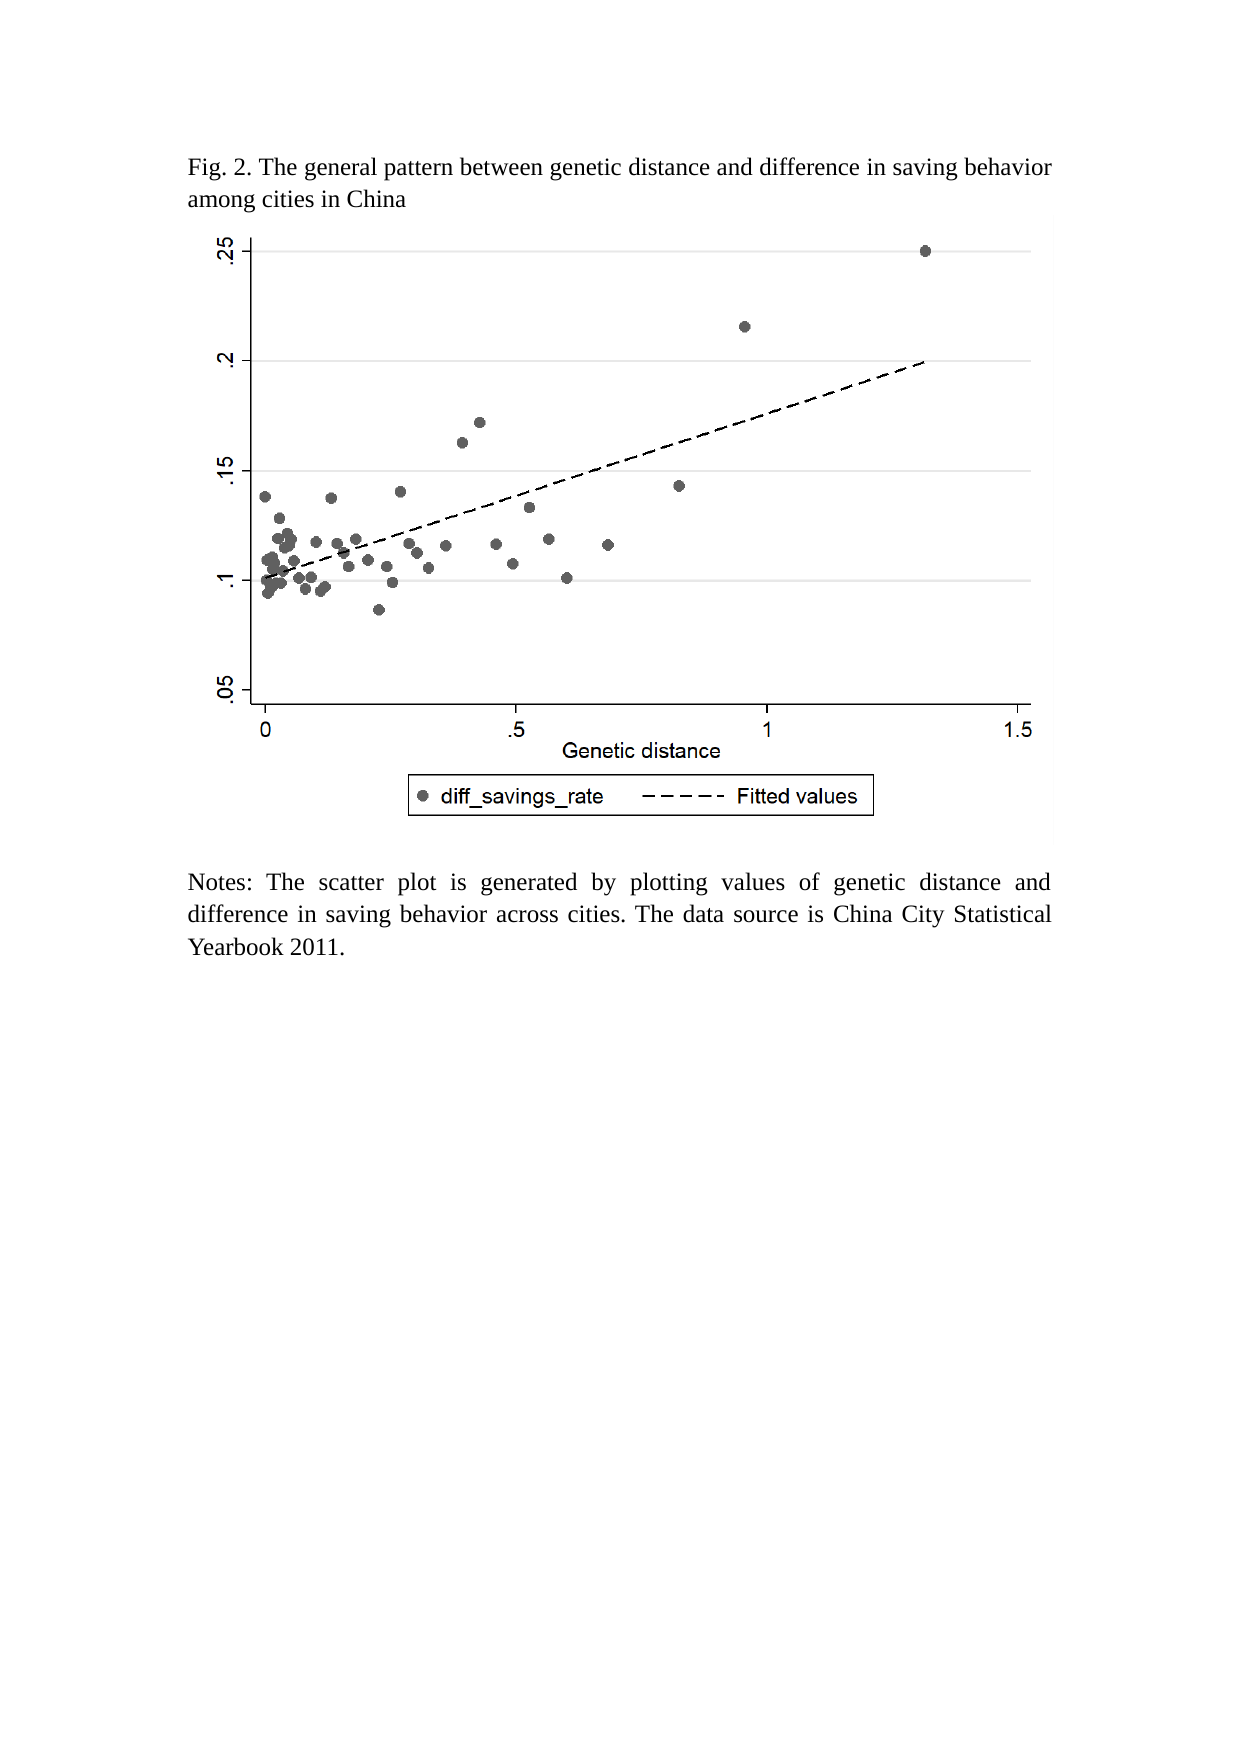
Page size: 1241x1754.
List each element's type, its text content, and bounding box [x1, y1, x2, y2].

text Notes: The scatter plot is generated by plotting values of genetic distance and difference in saving behavior across cities. The data source is China City Statistical Yearbook 2011. [187, 865, 1053, 962]
picture [187, 215, 1054, 845]
text Fig. 2. The general pattern between genetic distance and difference in saving behavior among cities in China [187, 150, 1053, 215]
